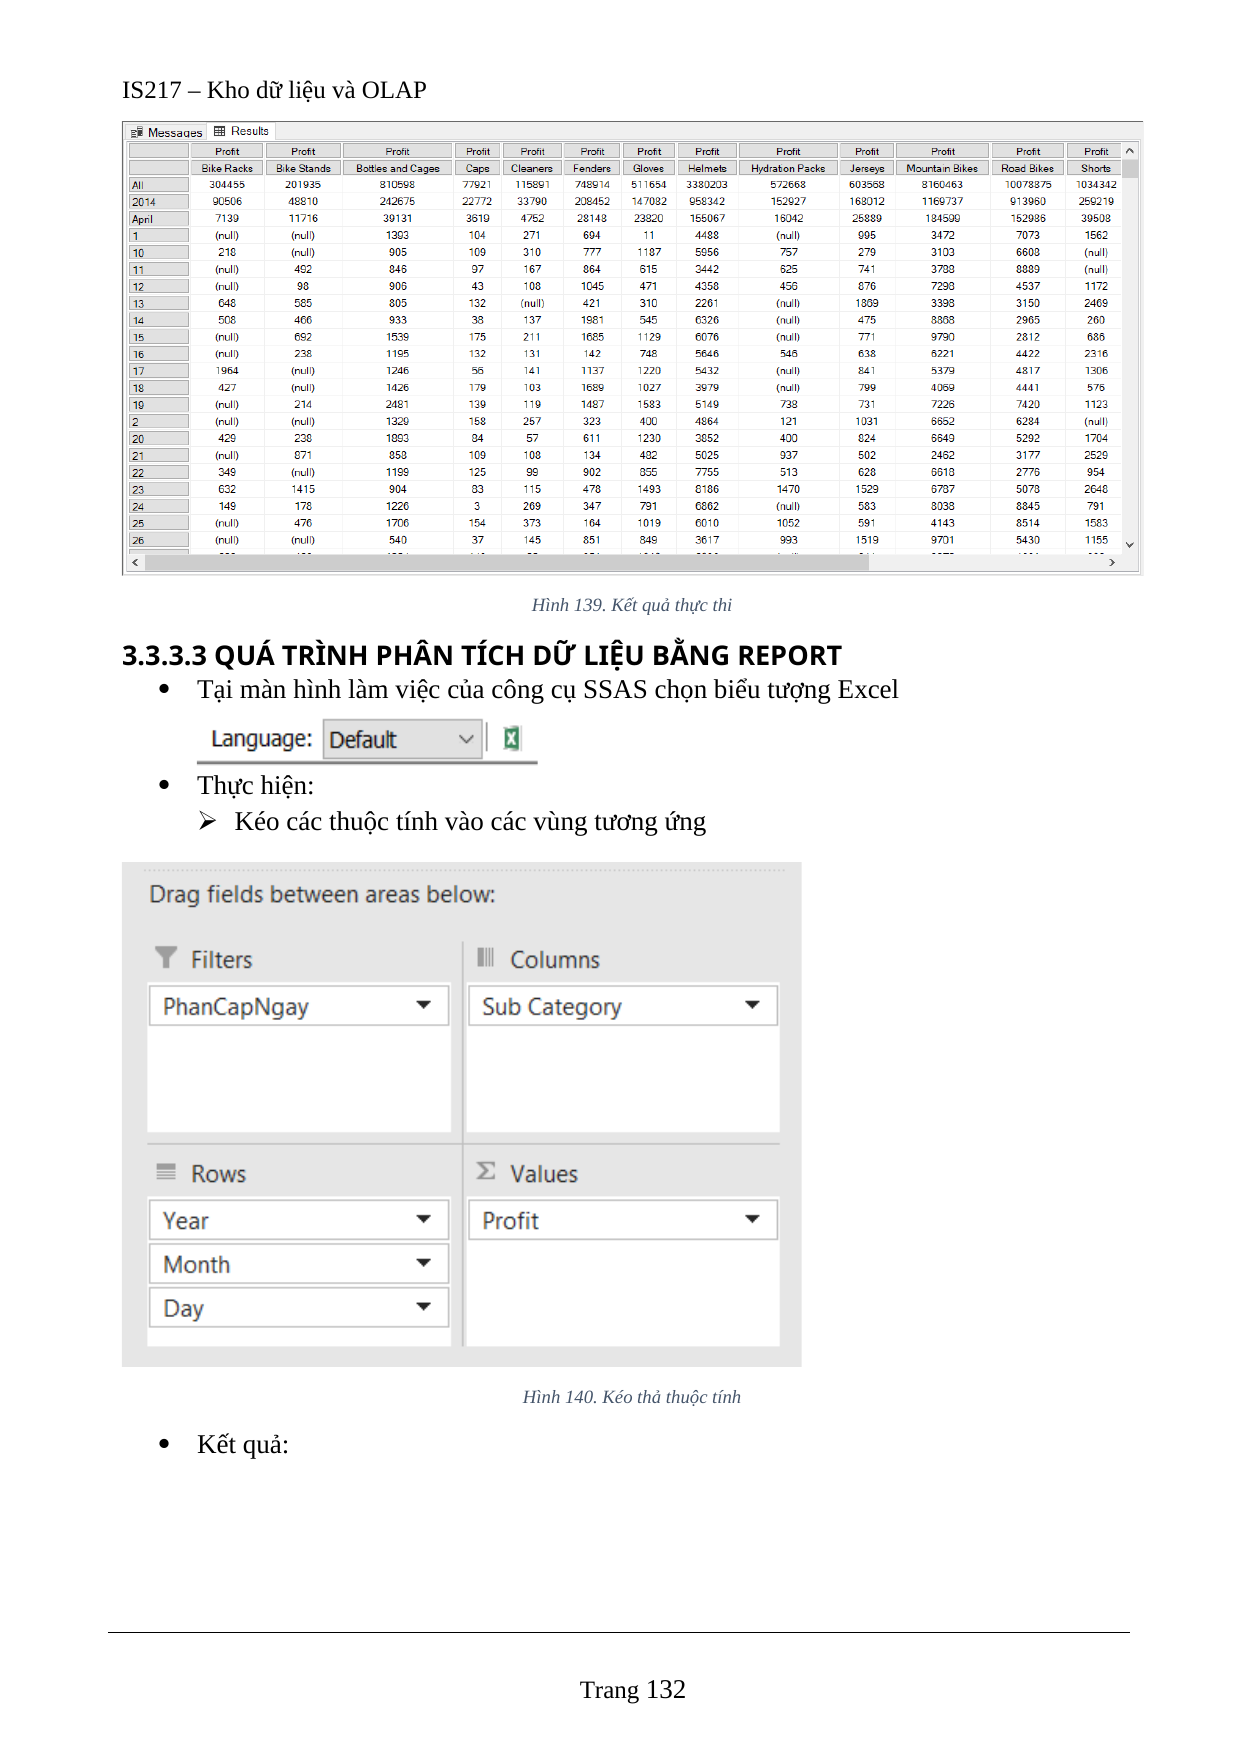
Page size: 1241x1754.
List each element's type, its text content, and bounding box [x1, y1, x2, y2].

list Kéo các thuộc tính vào các vùng tương ứng [197, 805, 1144, 837]
picture [121, 862, 802, 1367]
picture [121, 121, 1144, 576]
text Hình 139. Kết quả thực thi [122, 594, 1144, 616]
list Kết quả: [159, 1428, 1144, 1459]
list Thực hiện: [159, 769, 1144, 801]
list Tại màn hình làm việc của công cụ SSAS chọn biểu tượng Excel [159, 674, 1144, 765]
picture [196, 709, 538, 766]
text Hình 140. Kéo thả thuộc tính [122, 1386, 1144, 1407]
subtitle 3.3.3.3 QUÁ TRÌNH PHÂN TÍCH DỮ LIỆU BẰNG REPORT [122, 637, 1144, 674]
